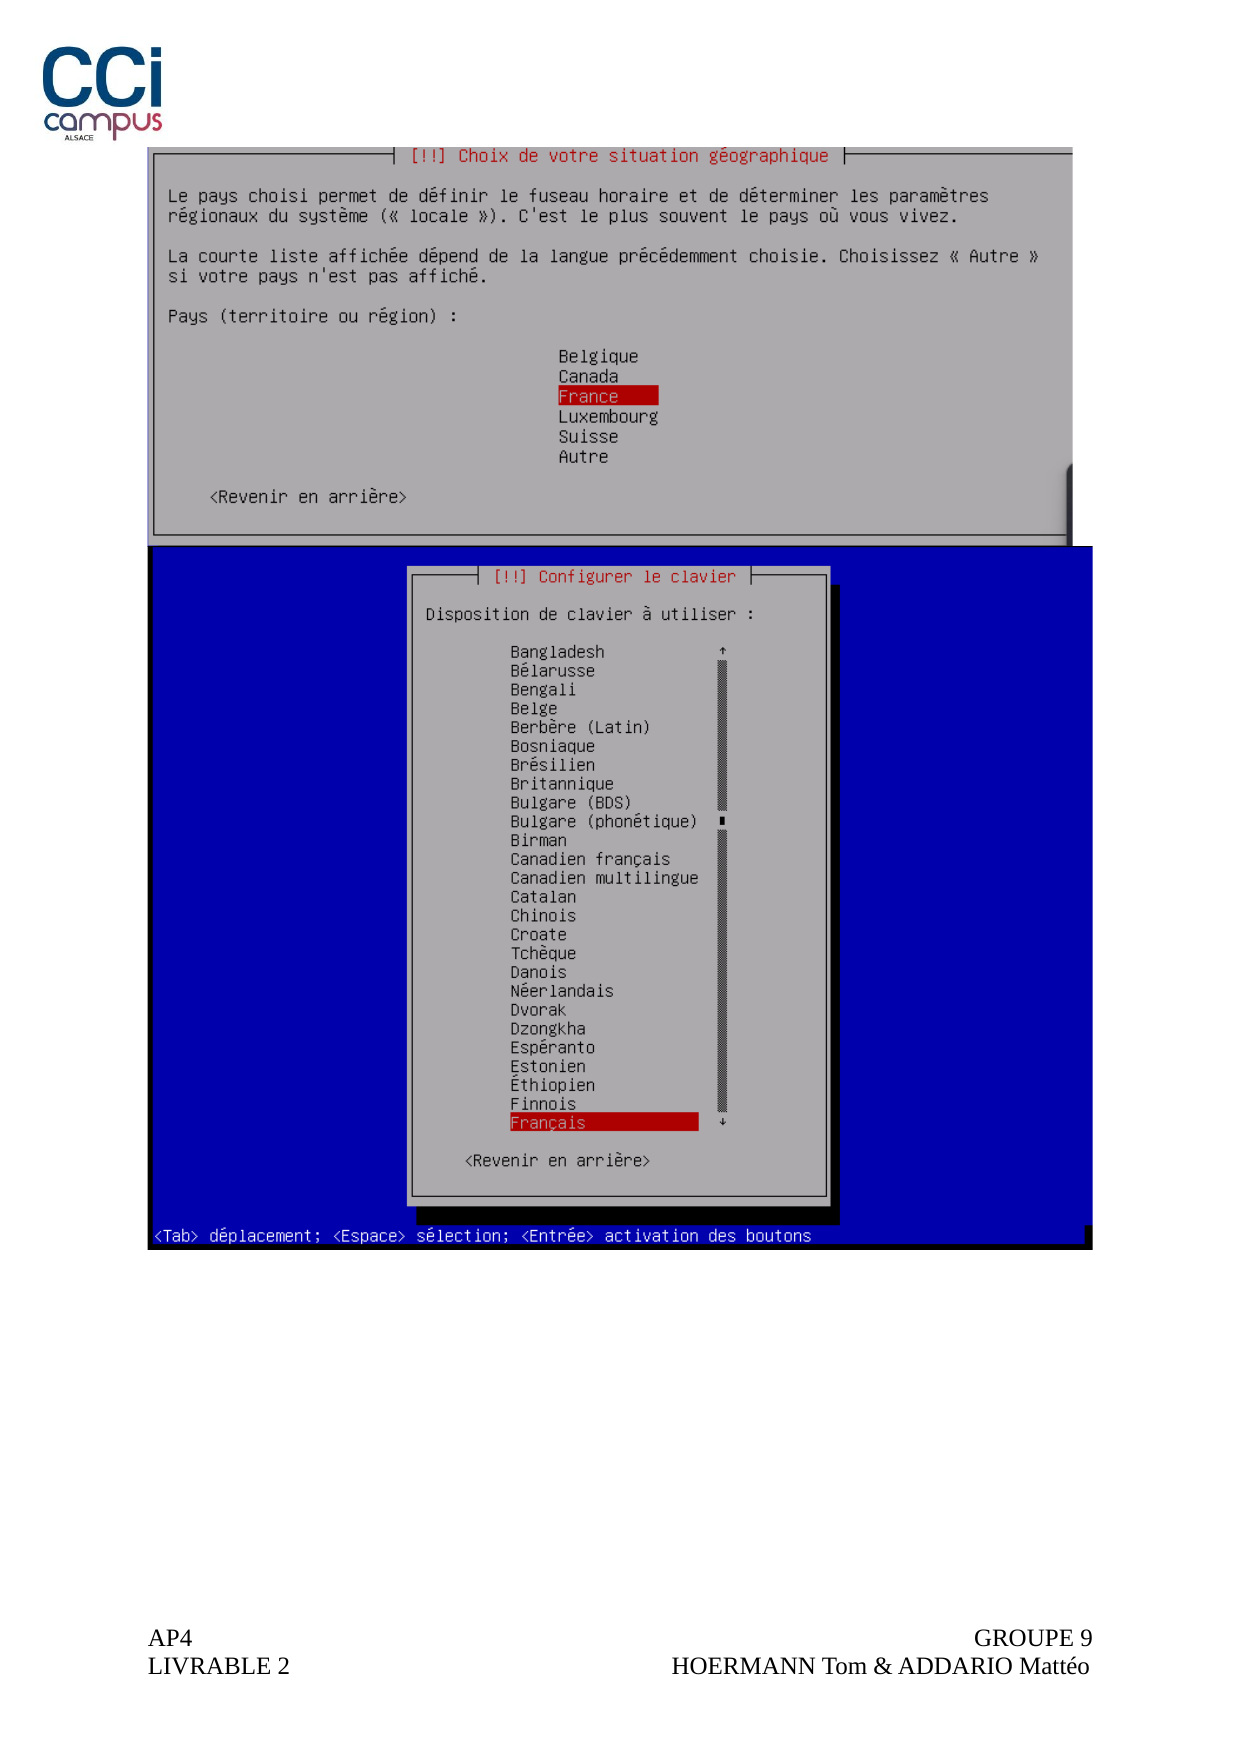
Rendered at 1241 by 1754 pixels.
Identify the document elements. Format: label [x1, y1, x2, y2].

picture [35, 26, 1093, 1250]
